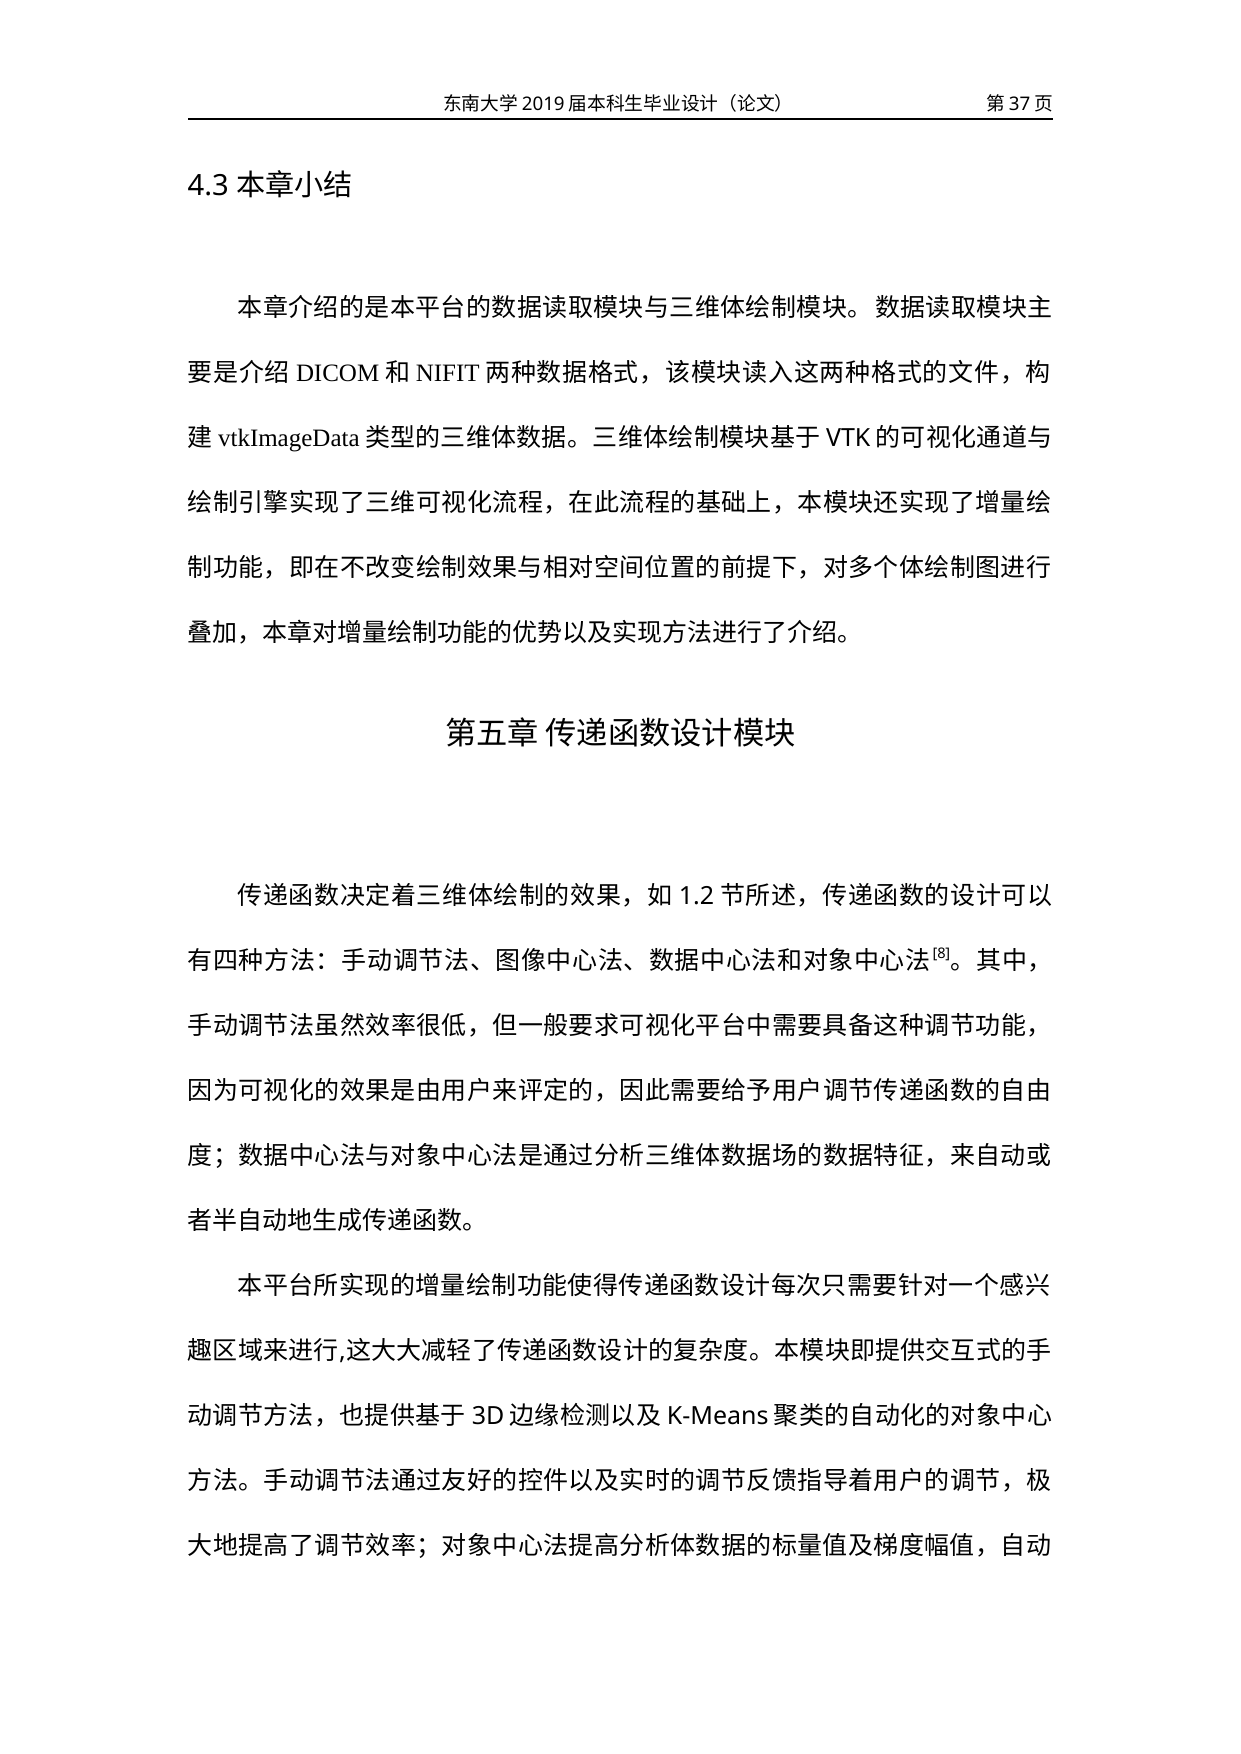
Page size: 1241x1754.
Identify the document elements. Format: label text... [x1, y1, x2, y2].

text 本章介绍的是本平台的数据读取模块与三维体绘制模块。数据读取模块主要是介绍DICOM和NIFIT两种数据格式，该模块读入这两种格式的文件，构建vtkImageData类型的三维体数据。三维体绘制模块基于VTK的可视化通道与绘制引擎实现了三维可视化流程，在此流程的基础上，本模块还实现了增量绘制功能，即在不改变绘制效果与相对空间位置的前提下，对多个体绘制图进行叠加，本章对增量绘制功能的优势以及实现方法进行了介绍。 [187, 273, 1053, 663]
text 传递函数决定着三维体绘制的效果，如1.2节所述，传递函数的设计可以有四种方法：手动调节法、图像中心法、数据中心法和对象中心法[8]。其中，手动调节法虽然效率很低，但一般要求可视化平台中需要具备这种调节功能，因为可视化的效果是由用户来评定的，因此需要给予用户调节传递函数的自由度；数据中心法与对象中心法是通过分析三维体数据场的数据特征，来自动或者半自动地生成传递函数。 [187, 861, 1053, 1251]
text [187, 1251, 1053, 1576]
subtitle 4.3 本章小结 [187, 150, 1053, 215]
text 第五章 传递函数设计模块 [187, 698, 1053, 763]
